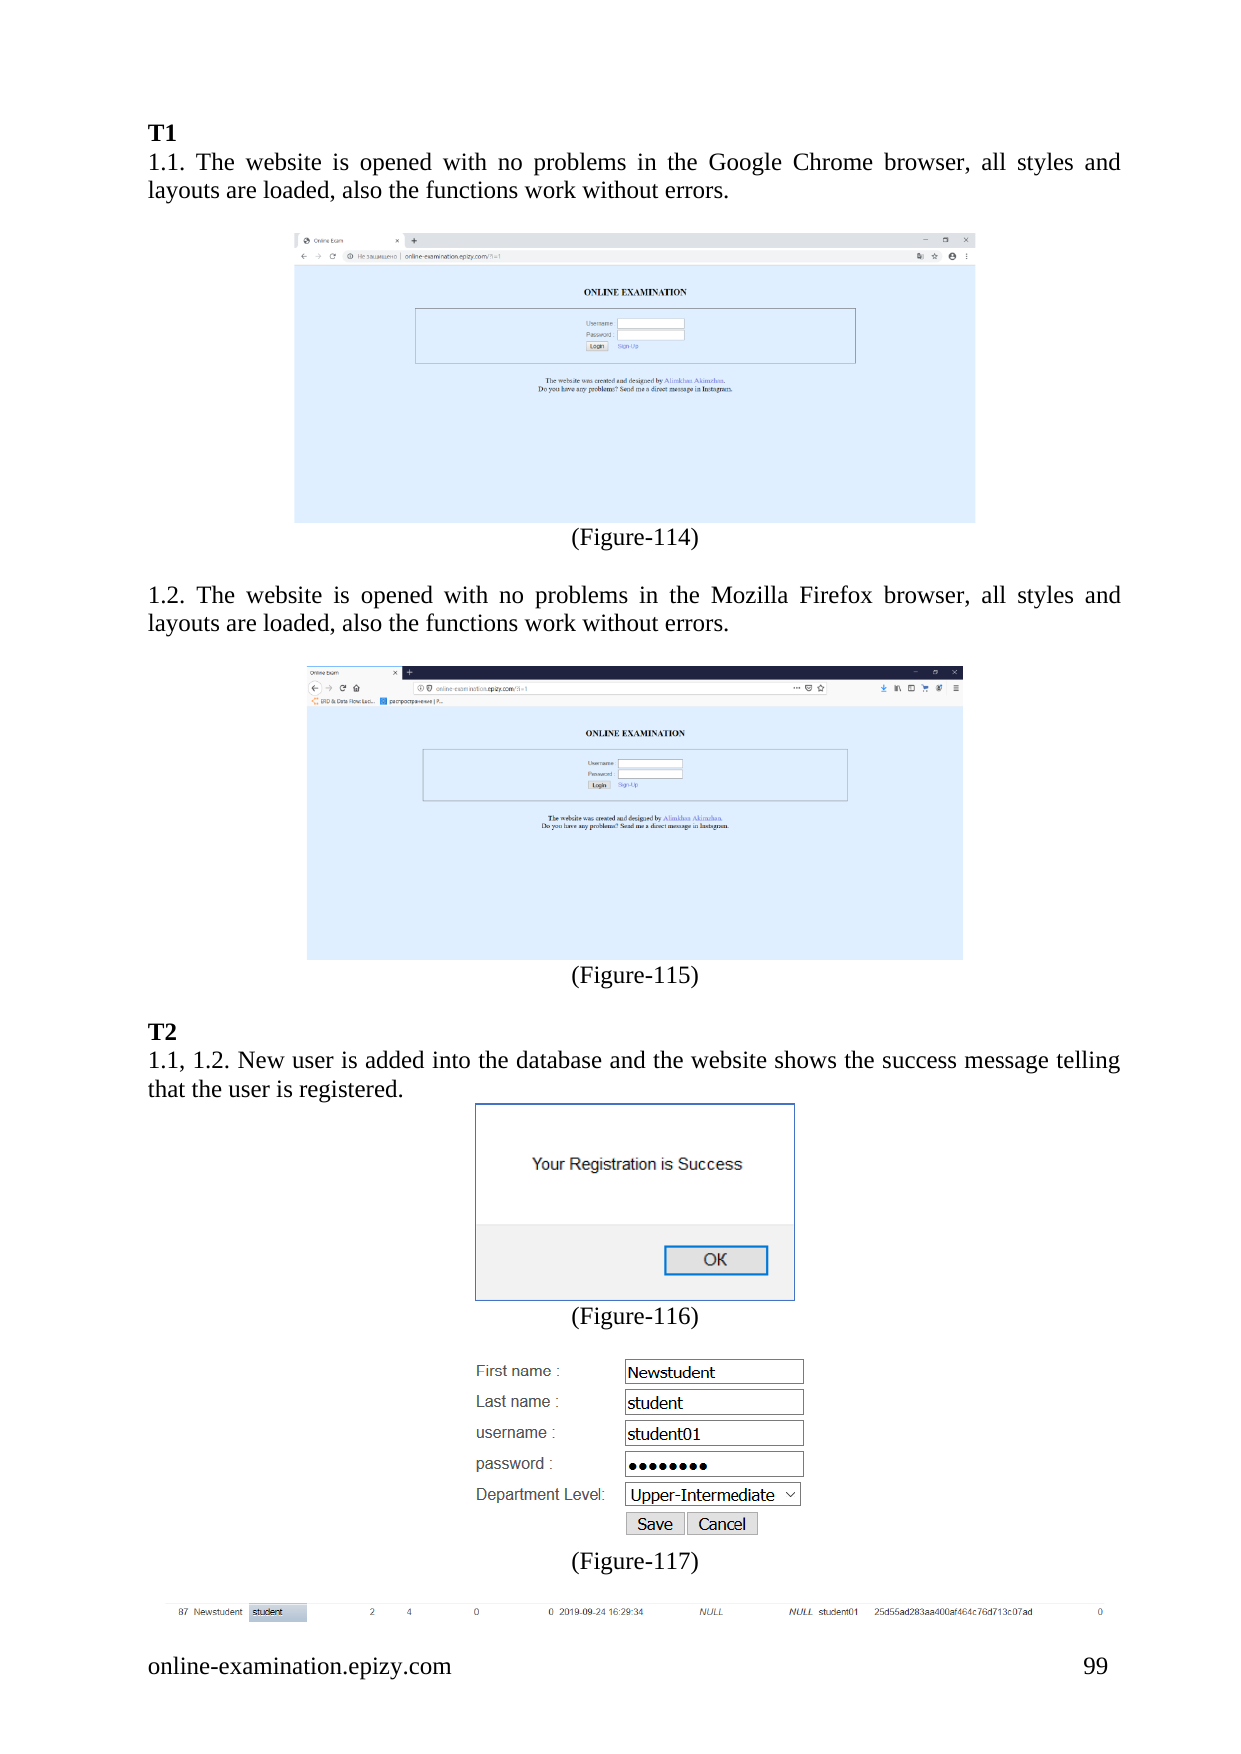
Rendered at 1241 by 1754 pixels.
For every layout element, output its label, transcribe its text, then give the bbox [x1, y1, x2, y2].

picture [306, 666, 963, 960]
text T2 [148, 1017, 1122, 1045]
picture [294, 233, 976, 523]
text 1.2. The website is opened with no problems in the Mozilla Firefox browser, all styles and layouts are loaded, also the functions work without errors. [148, 580, 1122, 637]
picture [165, 1603, 1105, 1622]
text (Figure-115) [148, 960, 1122, 989]
text 1.1. The website is opened with no problems in the Google Chrome browser, all styles and layouts are loaded, also the functions work without errors. [148, 147, 1122, 204]
picture [462, 1358, 808, 1547]
text (Figure-114) [148, 522, 1122, 551]
text (Figure-117) [148, 1546, 1122, 1575]
text 1.1, 1.2. New user is added into the database and the website shows the success message telling that the user is registered. [148, 1045, 1122, 1103]
text T1 [148, 118, 1122, 147]
picture [476, 1105, 794, 1300]
text (Figure-116) [148, 1301, 1122, 1330]
